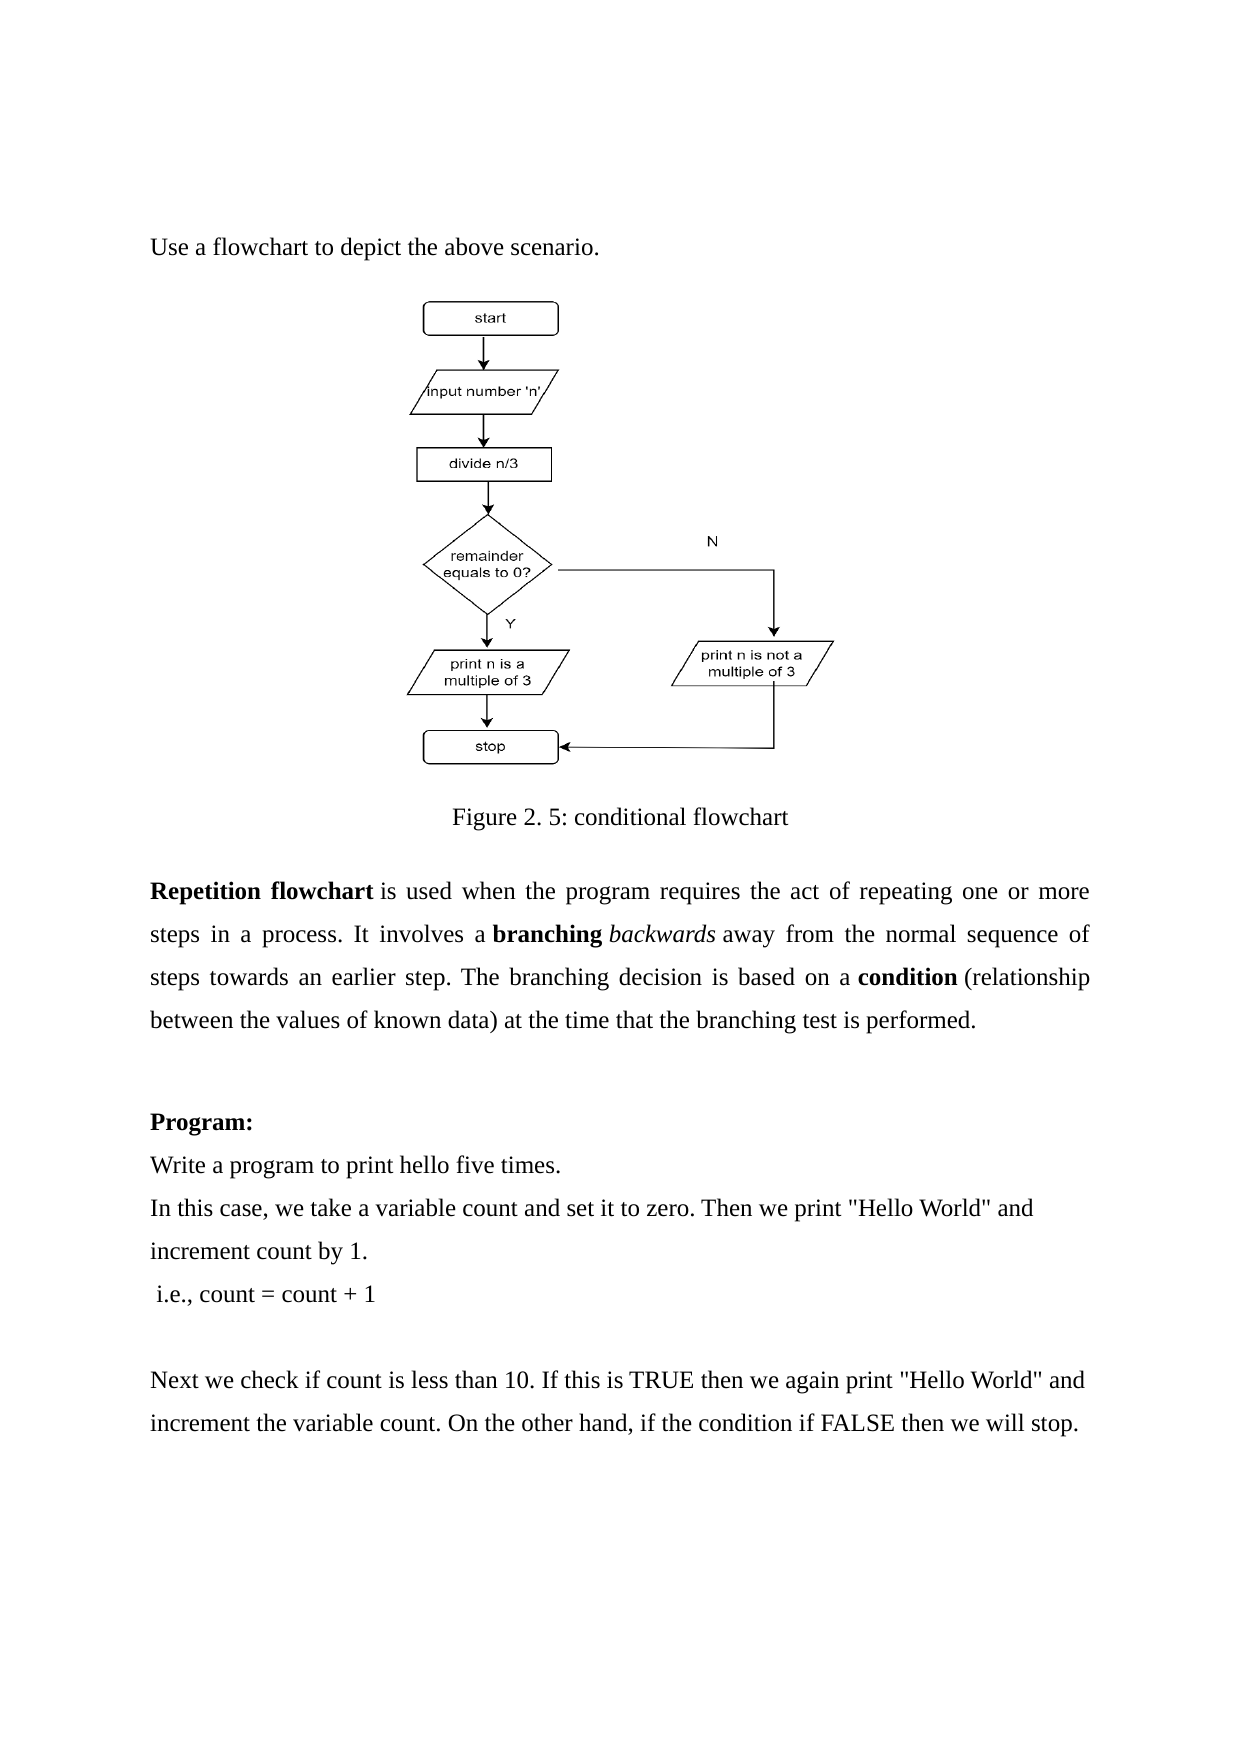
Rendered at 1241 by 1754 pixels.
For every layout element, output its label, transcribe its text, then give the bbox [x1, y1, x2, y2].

text i.e., count = count + 1 [150, 1279, 1090, 1308]
picture [393, 290, 847, 775]
text In this case, we take a variable count and set it to zero. Then we print "Hello World" and increment count by 1. [150, 1193, 1090, 1265]
text Program: [150, 1107, 1090, 1135]
text Repetition flowchart is used when the program requires the act of repeating one or more steps in a process. It involves a branching backwards away from the normal sequence of steps towards an earlier step. The branching decision is based on a condition (relationship between the values of known data) at the time that the branching test is performed. [150, 876, 1090, 1034]
text Use a flowchart to depict the above scenario. [150, 232, 1090, 261]
text Write a program to print hello five times. [150, 1150, 1090, 1178]
text Figure 2. 5: conditional flowchart [150, 802, 1090, 831]
text Next we check if count is less than 10. If this is TRUE then we again print "Hello World" and increment the variable count. On the other hand, if the condition if FALSE then we will stop. [150, 1365, 1090, 1437]
